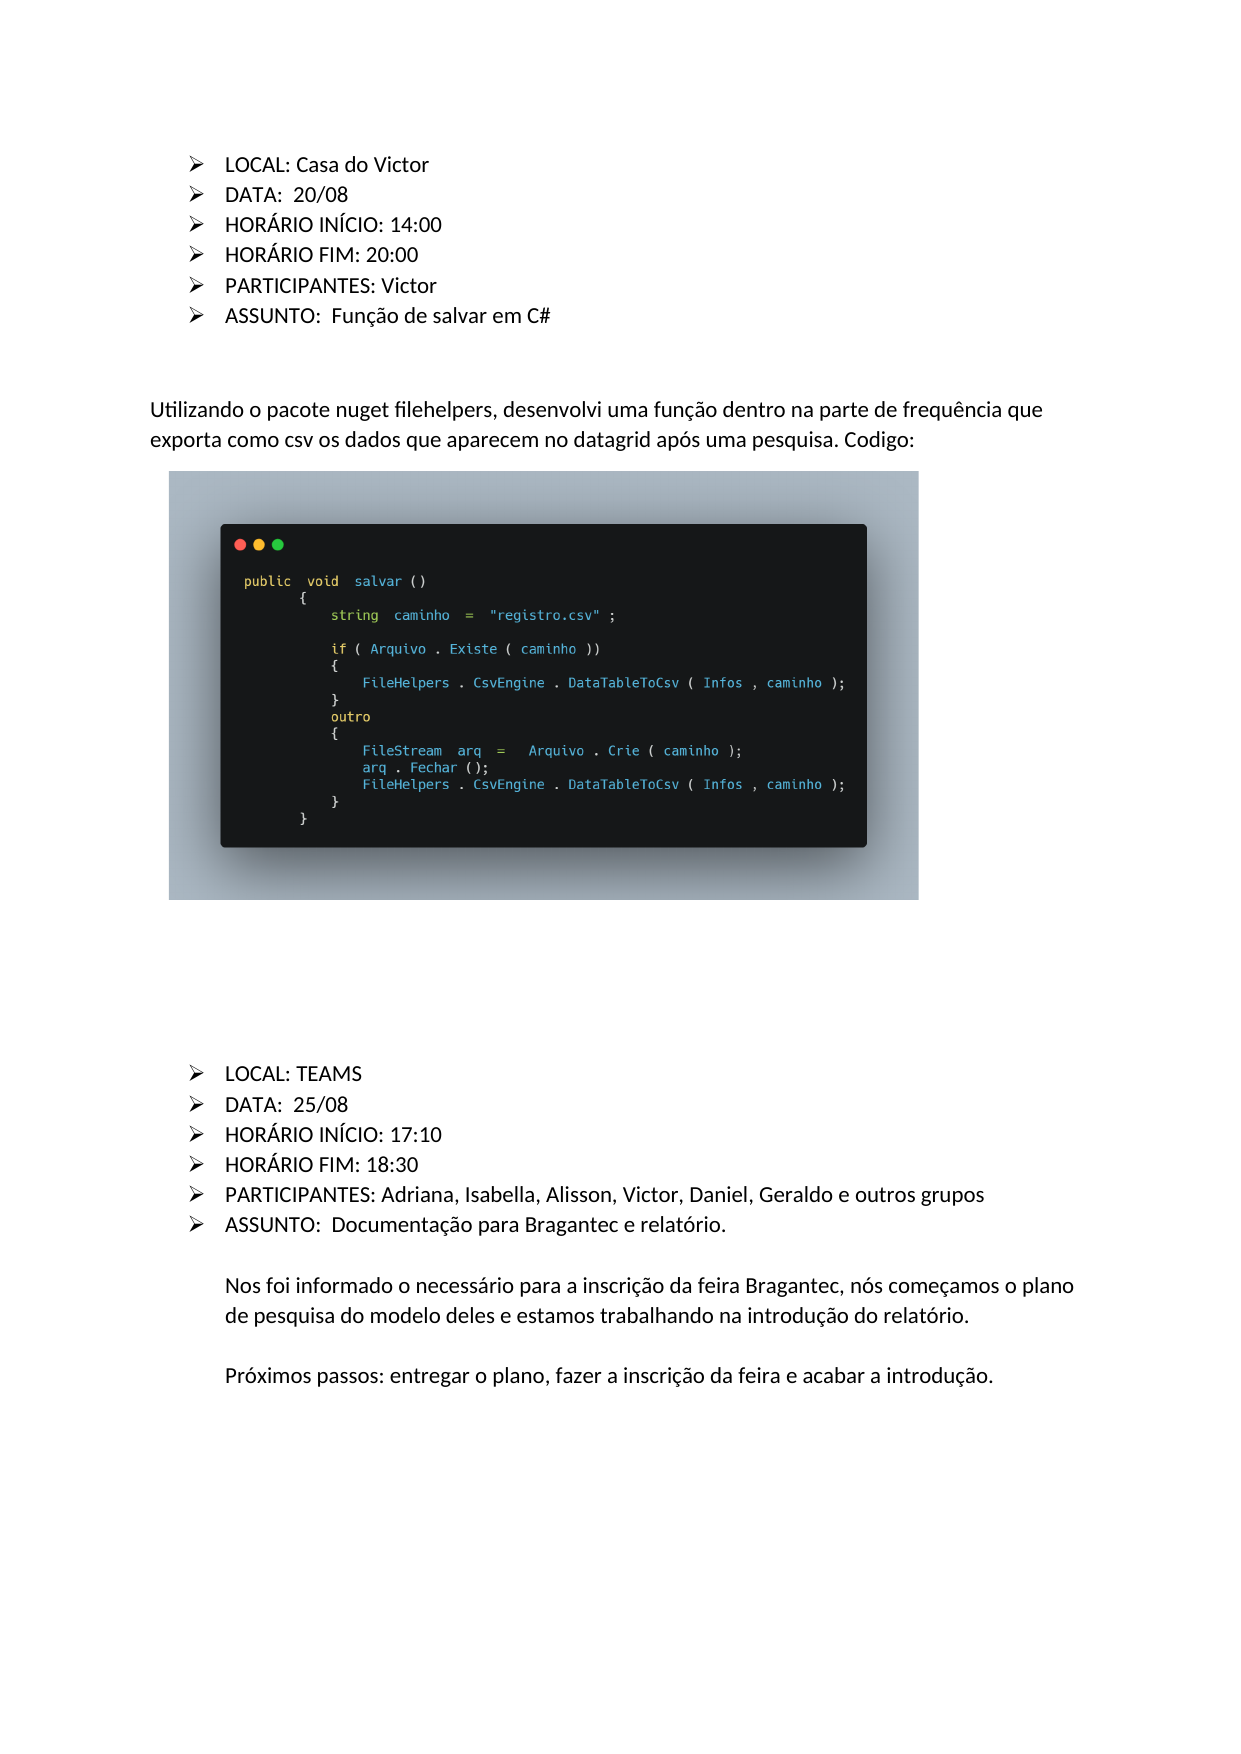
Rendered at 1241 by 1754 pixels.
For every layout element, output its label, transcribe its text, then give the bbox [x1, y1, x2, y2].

list ASSUNTO: Função de salvar em C# [187, 301, 1090, 329]
list HORÁRIO FIM: 20:00 [187, 241, 1090, 269]
list PARTICIPANTES: Adriana, Isabella, Alisson, Victor, Daniel, Geraldo e outros grupos [187, 1180, 1090, 1208]
list PARTICIPANTES: Victor [187, 271, 1090, 299]
list LOCAL: Casa do Victor [187, 150, 1090, 178]
list ASSUNTO: Documentação para Bragantec e relatório. [187, 1211, 1090, 1238]
list DATA: 20/08 [187, 180, 1090, 208]
list HORÁRIO FIM: 18:30 [187, 1150, 1090, 1178]
list HORÁRIO INÍCIO: 17:10 [187, 1120, 1090, 1148]
list DATA: 25/08 [187, 1090, 1090, 1118]
text Utilizando o pacote nuget filehelpers, desenvolvi uma função dentro na parte de frequência que exporta como csv os dados que aparecem no datagrid após uma pesquisa. Codigo: [150, 395, 1090, 453]
list Nos foi informado o necessário para a inscrição da feira Bragantec, nós começamos o plano de pesquisa do modelo deles e estamos trabalhando na introdução do relatório. [225, 1271, 1090, 1329]
list HORÁRIO INÍCIO: 14:00 [187, 210, 1090, 238]
list Próximos passos: entregar o plano, fazer a inscrição da feira e acabar a introdução. [225, 1362, 1090, 1389]
list LOCAL: TEAMS [187, 1059, 1090, 1087]
